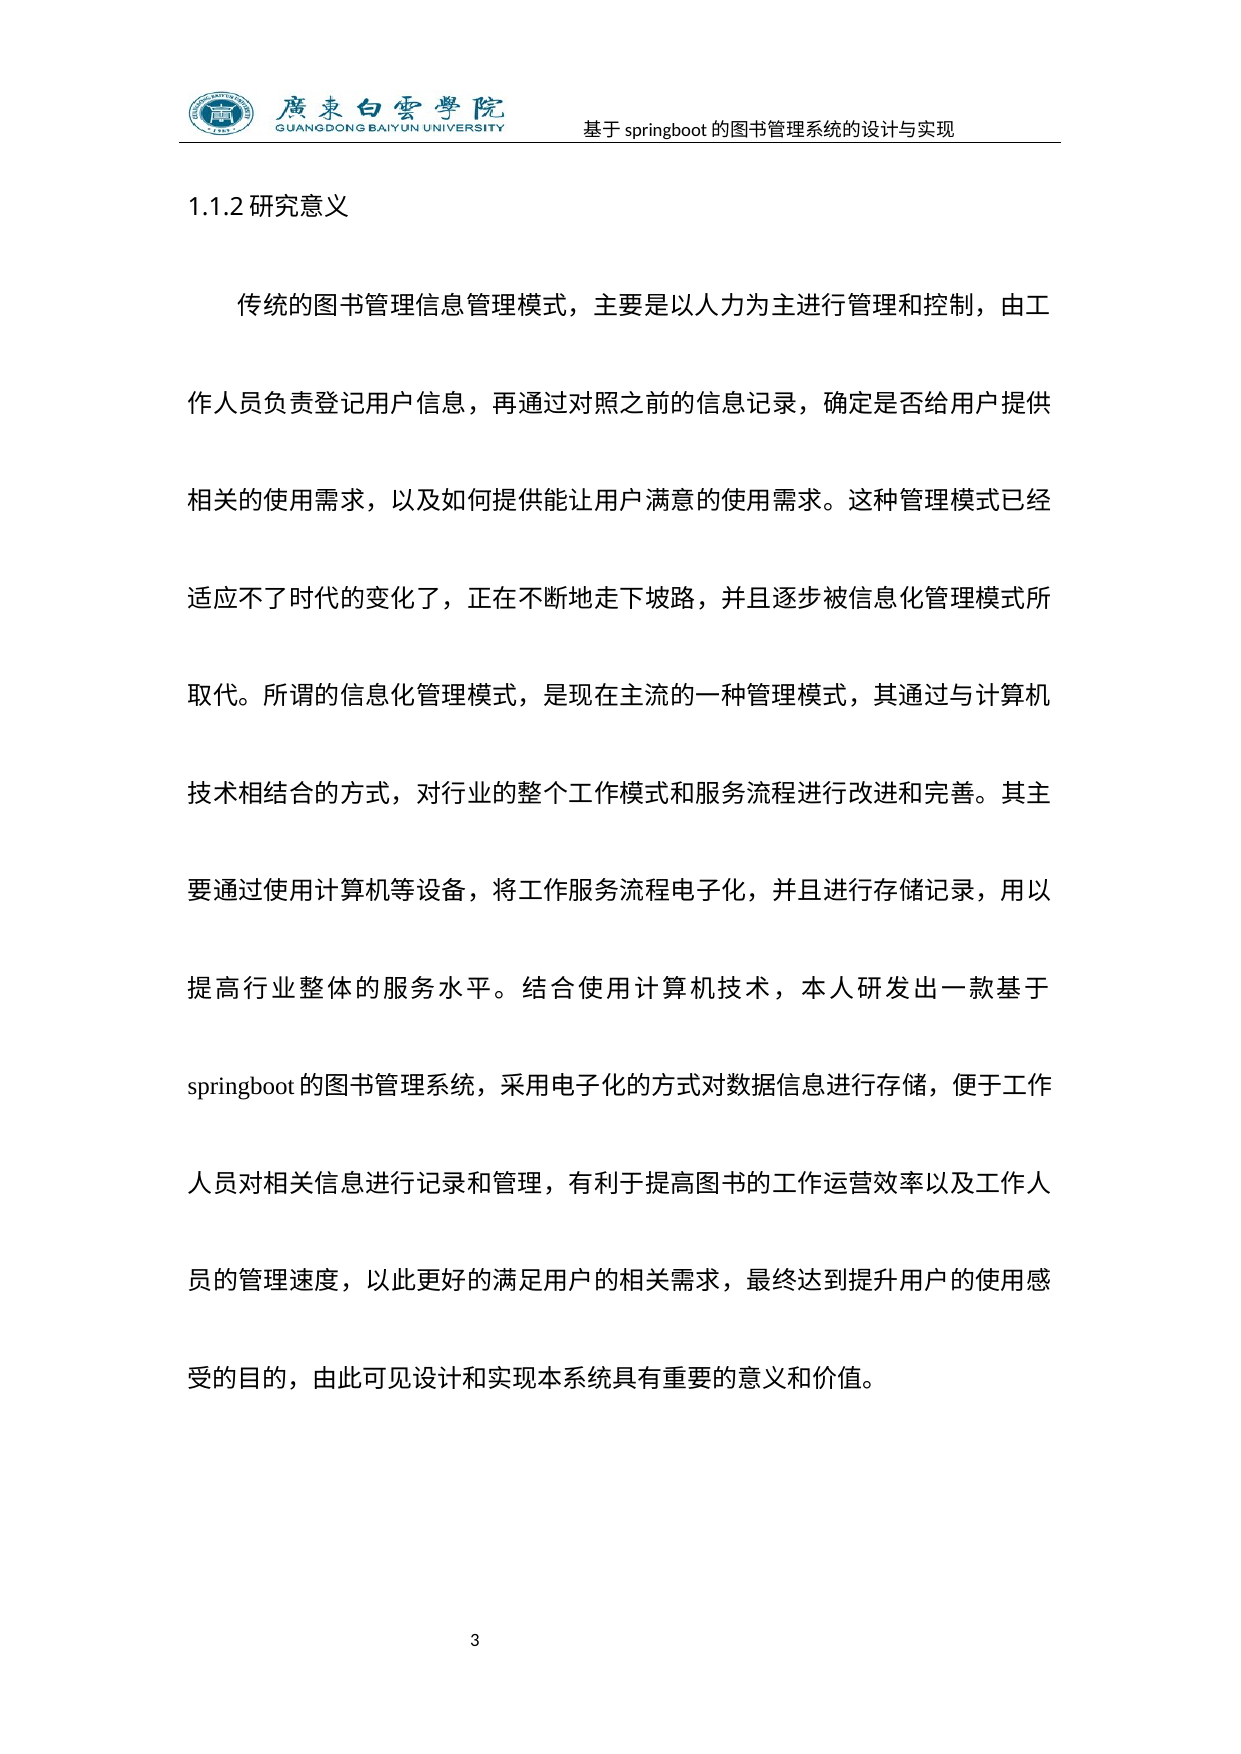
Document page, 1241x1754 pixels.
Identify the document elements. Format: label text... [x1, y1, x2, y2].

picture [187, 90, 508, 136]
subtitle 1.1.2研究意义 [187, 172, 1053, 237]
text 传统的图书管理信息管理模式，主要是以人力为主进行管理和控制，由工作人员负责登记用户信息，再通过对照之前的信息记录，确定是否给用户提供相关的使用需求，以及如何提供能让用户满意的使用需求。这种管理模式已经适应不了时代的变化了，正在不断地走下坡路，并且逐步被信息化管理模式所取代。所谓的信息化管理模式，是现在主流的一种管理模式，其通过与计算机技术相结合的方式，对行业的整个工作模式和服务流程进行改进和完善。其主要通过使用计算机等设备，将工作服务流程电子化，并且进行存储记录，用以提高行业整体的服务水平。结合使用计算机技术，本人研发出一款基于springboot的图书管理系统，采用电子化的方式对数据信息进行存储，便于工作人员对相关信息进行记录和管理，有利于提高图书的工作运营效率以及工作人员的管理速度，以此更好的满足用户的相关需求，最终达到提升用户的使用感受的目的，由此可见设计和实现本系统具有重要的意义和价值。 [187, 271, 1053, 1409]
